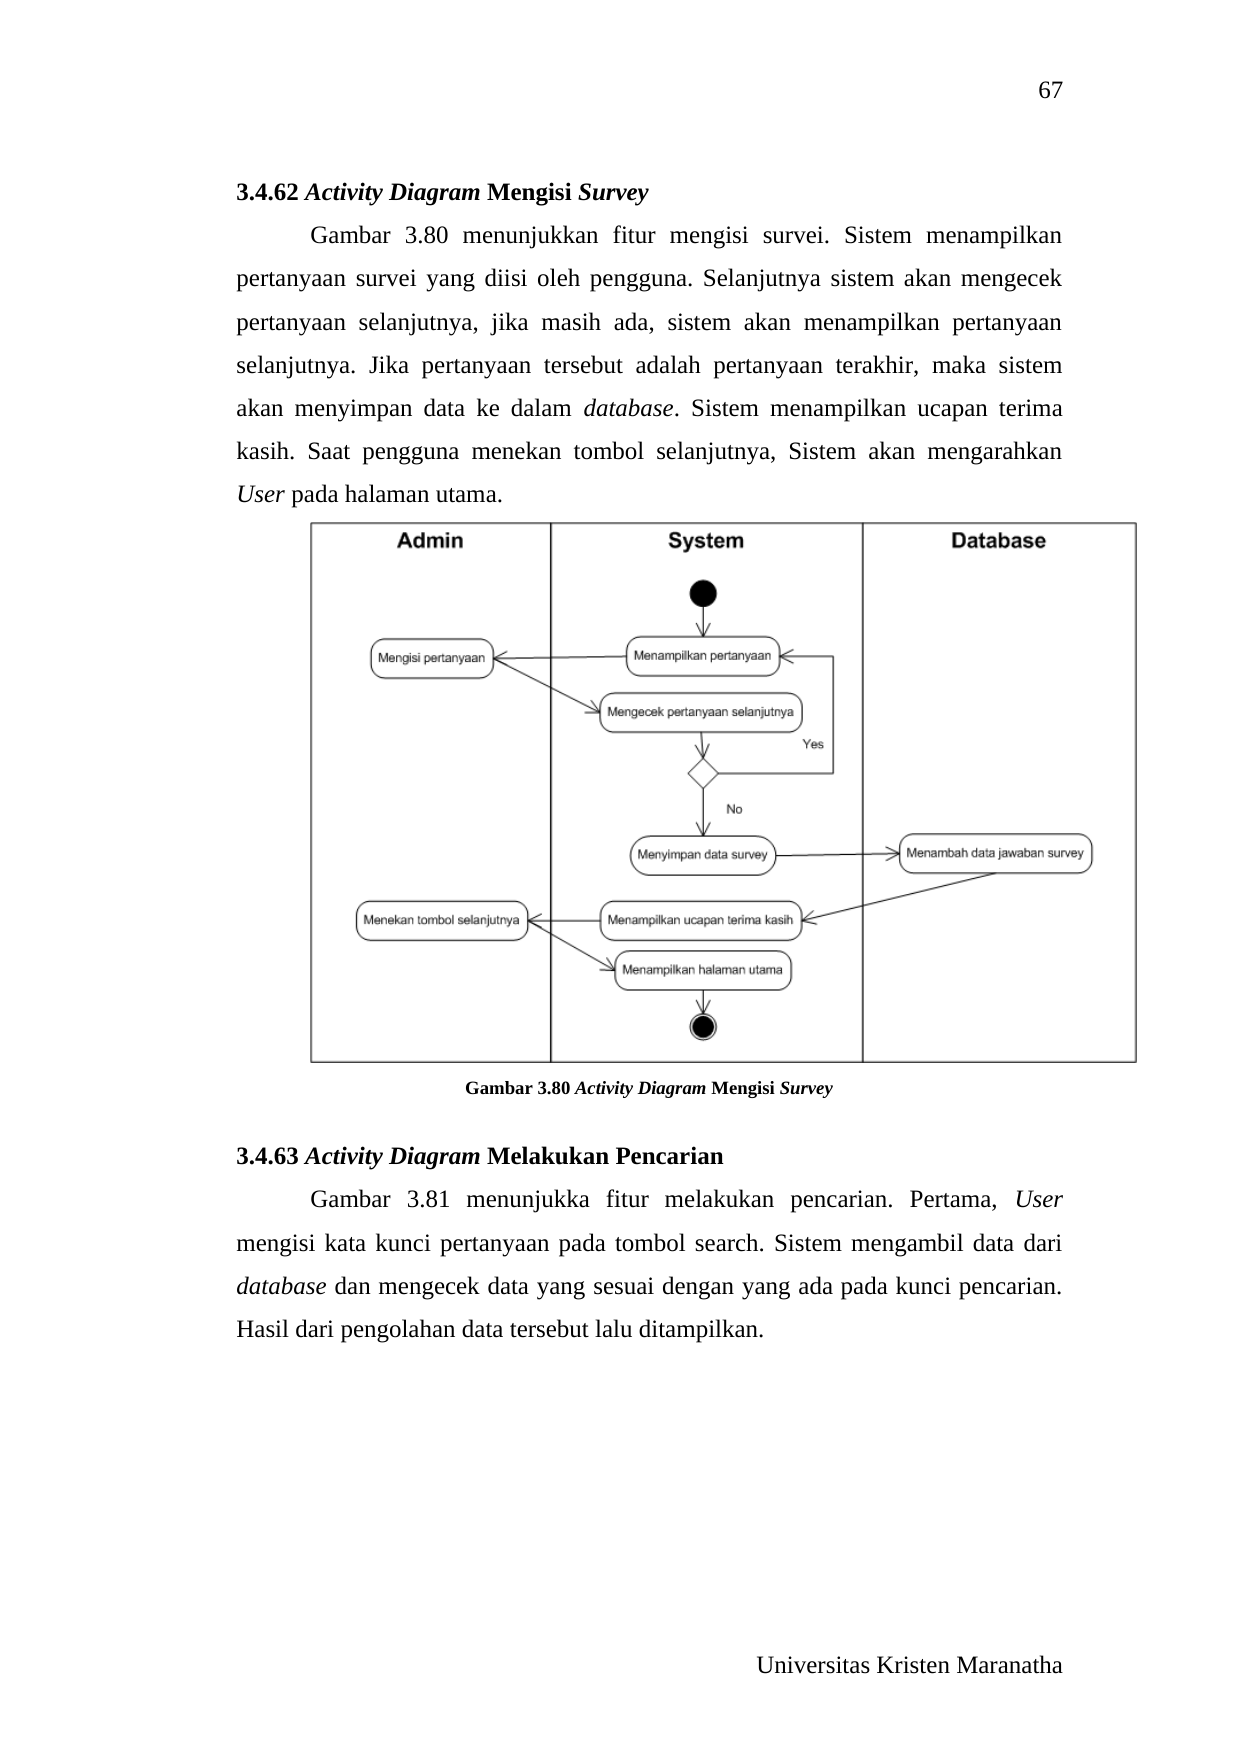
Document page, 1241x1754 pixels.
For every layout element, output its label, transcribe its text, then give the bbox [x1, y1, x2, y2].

text Gambar 3.80 menunjukkan fitur mengisi survei. Sistem menampilkan pertanyaan survei yang diisi oleh pengguna. Selanjutnya sistem akan mengecek pertanyaan selanjutnya, jika masih ada, sistem akan menampilkan pertanyaan selanjutnya. Jika pertanyaan tersebut adalah pertanyaan terakhir, maka sistem akan menyimpan data ke dalam database. Sistem menampilkan ucapan terima kasih. Saat pengguna menekan tombol selanjutnya, Sistem akan mengarahkan User pada halaman utama. [236, 220, 1063, 508]
subtitle Activity Diagram Mengisi Survey [236, 177, 1063, 206]
subtitle Activity Diagram Melakukan Pencarian [236, 1141, 1063, 1170]
text Gambar 3.81 menunjukka fitur melakukan pencarian. Pertama, User mengisi kata kunci pertanyaan pada tombol search. Sistem mengambil data dari database dan mengecek data yang sesuai dengan yang ada pada kunci pencarian. Hasil dari pengolahan data tersebut lalu ditampilkan. [236, 1184, 1063, 1343]
picture [310, 522, 1137, 1063]
